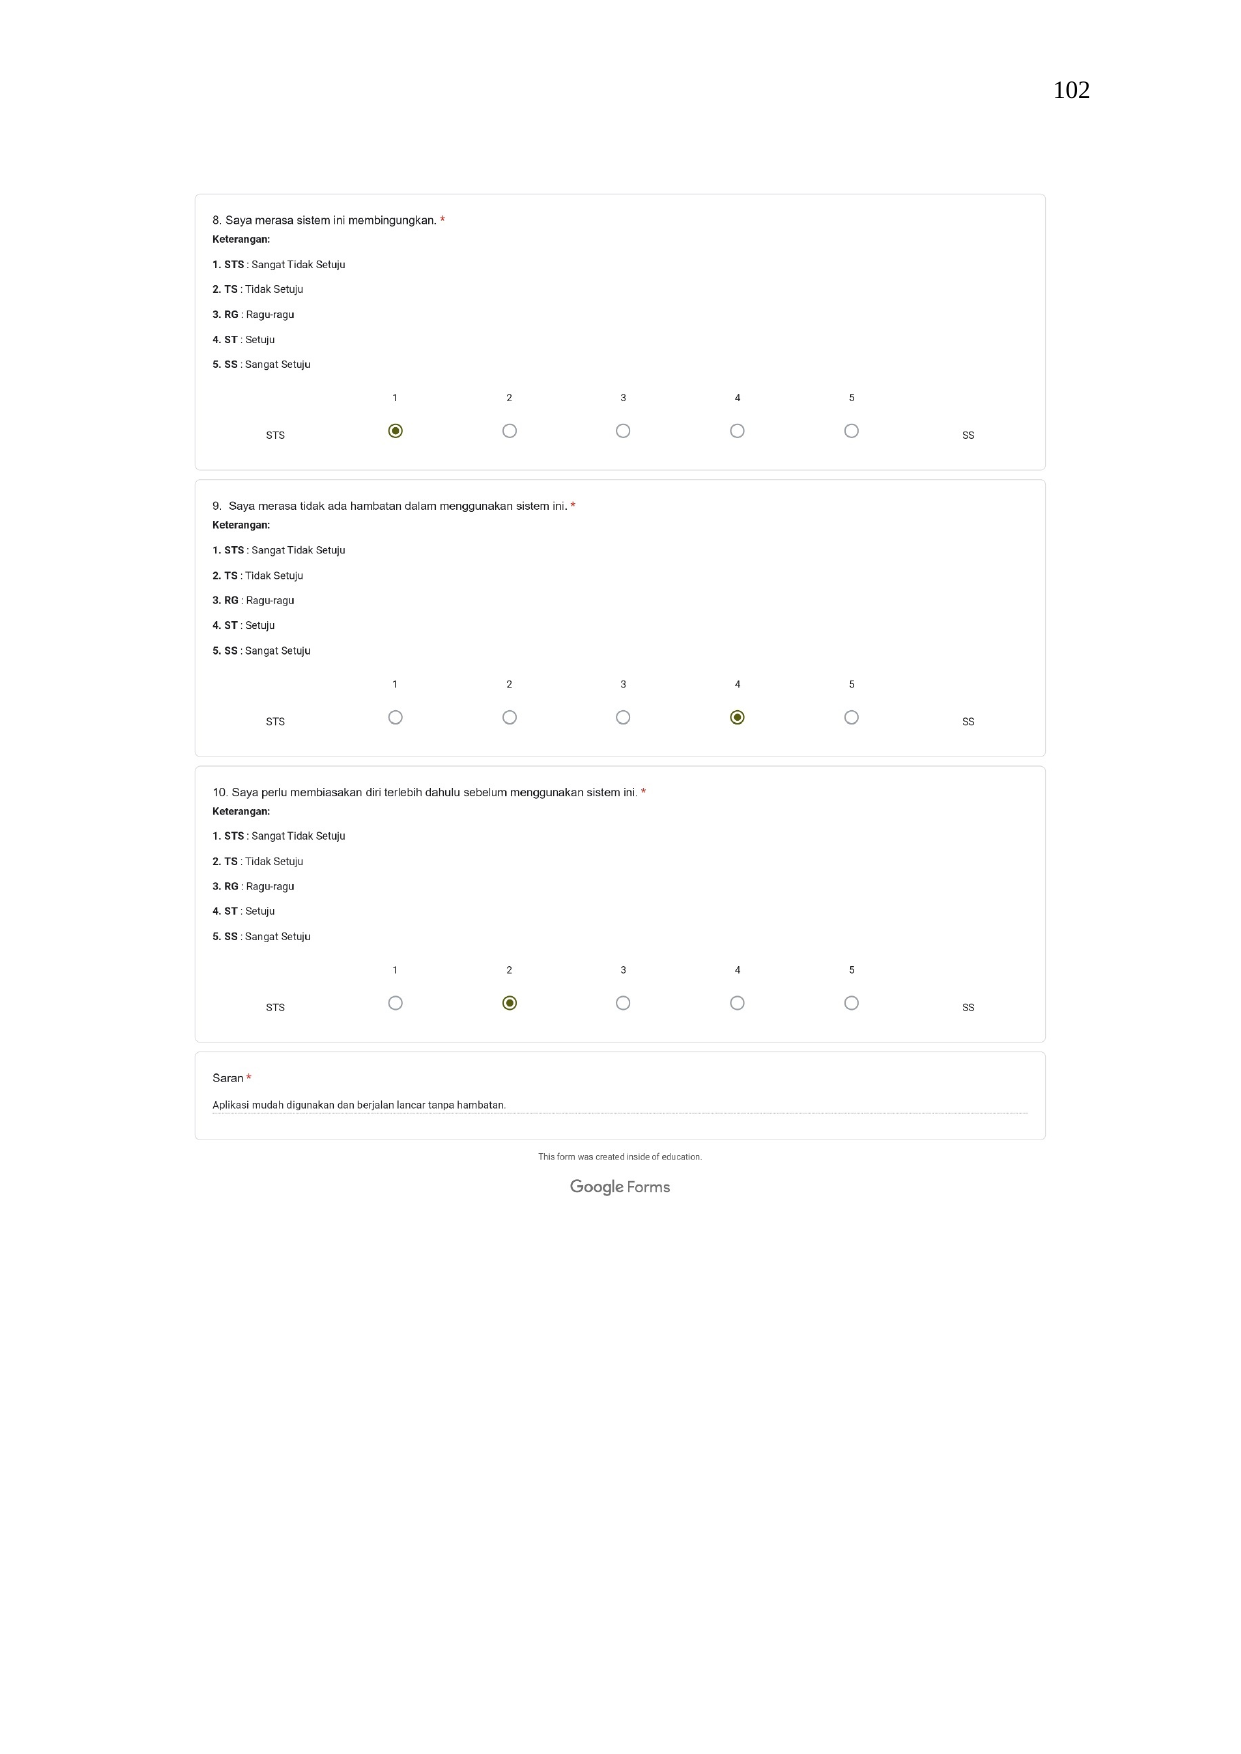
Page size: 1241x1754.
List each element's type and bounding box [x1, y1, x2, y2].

picture [150, 150, 1090, 1480]
